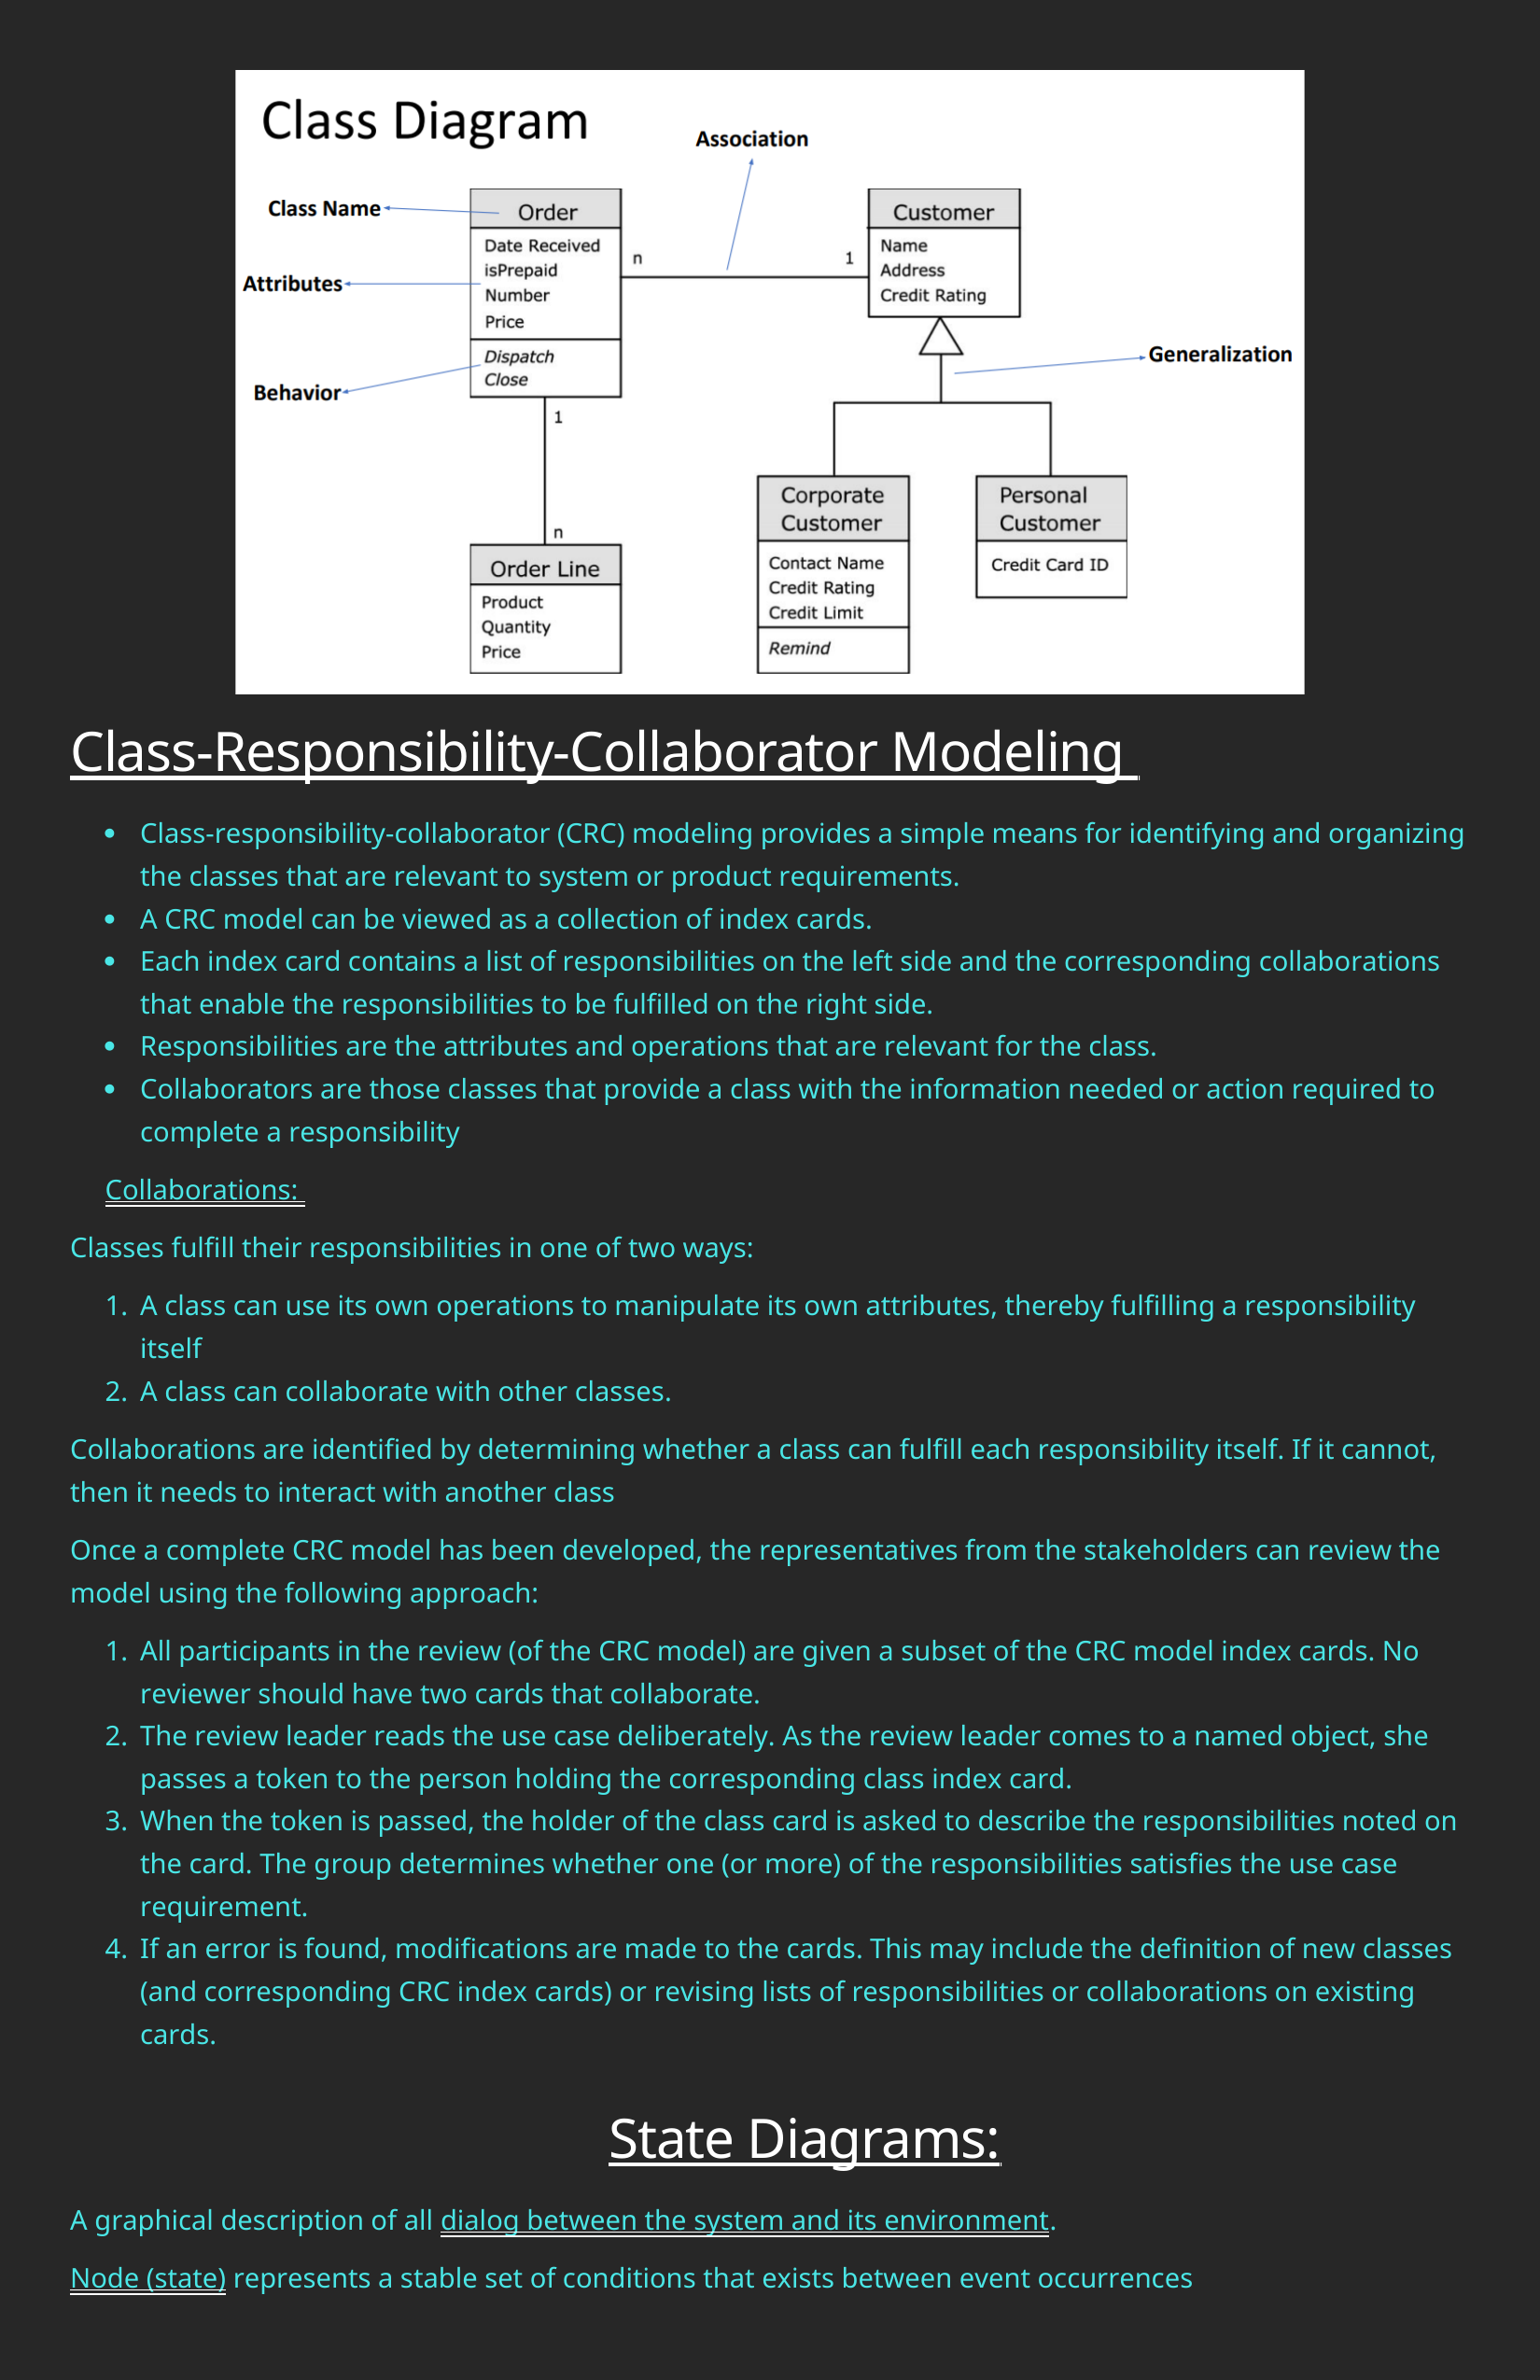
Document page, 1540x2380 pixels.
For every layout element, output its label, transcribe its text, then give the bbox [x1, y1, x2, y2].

list A class can collaborate with other classes. [105, 1372, 1470, 1409]
list If an error is found, modifications are made to the cards. This may include the definition of new classes (and corresponding CRC index cards) or revising lists of responsibilities or collaborations on existing cards. [105, 1929, 1470, 2051]
list When the token is passed, the holder of the class card is asked to describe the responsibilities noted on the card. The group determines whether one (or more) of the responsibilities satisfies the use case requirement. [105, 1802, 1470, 1925]
list Collaborators are those classes that provide a class with the information needed or action required to complete a responsibility [105, 1070, 1470, 1150]
list A CRC model can be viewed as a collection of index cards. [105, 900, 1470, 936]
list A class can use its own operations to manipulate its own attributes, thereby fulfilling a responsibility itself [105, 1287, 1470, 1366]
text Once a complete CRC model has been developed, the representatives from the stakeholders can review the model using the following approach: [70, 1531, 1470, 1611]
list All participants in the review (of the CRC model) are given a subset of the CRC model index cards. No reviewer should have two cards that collaborate. [105, 1631, 1470, 1711]
text Class-Responsibility-Collaborator Modeling [70, 713, 1470, 788]
text Node (state) represents a stable set of conditions that exists between event occurrences [70, 2259, 1470, 2296]
list The review leader reads the use case deliberately. As the review leader comes to a named object, she passes a token to the person holding the corresponding class index card. [105, 1716, 1470, 1797]
list State Diagrams: [140, 2100, 1470, 2174]
text Collaborations are identified by determining whether a class can fulfill each responsibility itself. If it cannot, then it needs to interact with another class [70, 1430, 1470, 1510]
picture [235, 70, 1305, 694]
text Classes fulfill their responsibilities in one of two ways: [70, 1228, 1470, 1266]
list Class-responsibility-collaborator (CRC) modeling provides a simple means for identifying and organizing the classes that are relevant to system or product requirements. [105, 814, 1470, 894]
list Responsibilities are the attributes and operations that are relevant for the class. [105, 1028, 1470, 1064]
text A graphical description of all dialog between the system and its environment. [70, 2201, 1470, 2238]
text Collaborations: [105, 1170, 1470, 1208]
list Each index card contains a list of responsibilities on the left side and the corresponding collaborations that enable the responsibilities to be fulfilled on the right side. [105, 942, 1470, 1022]
